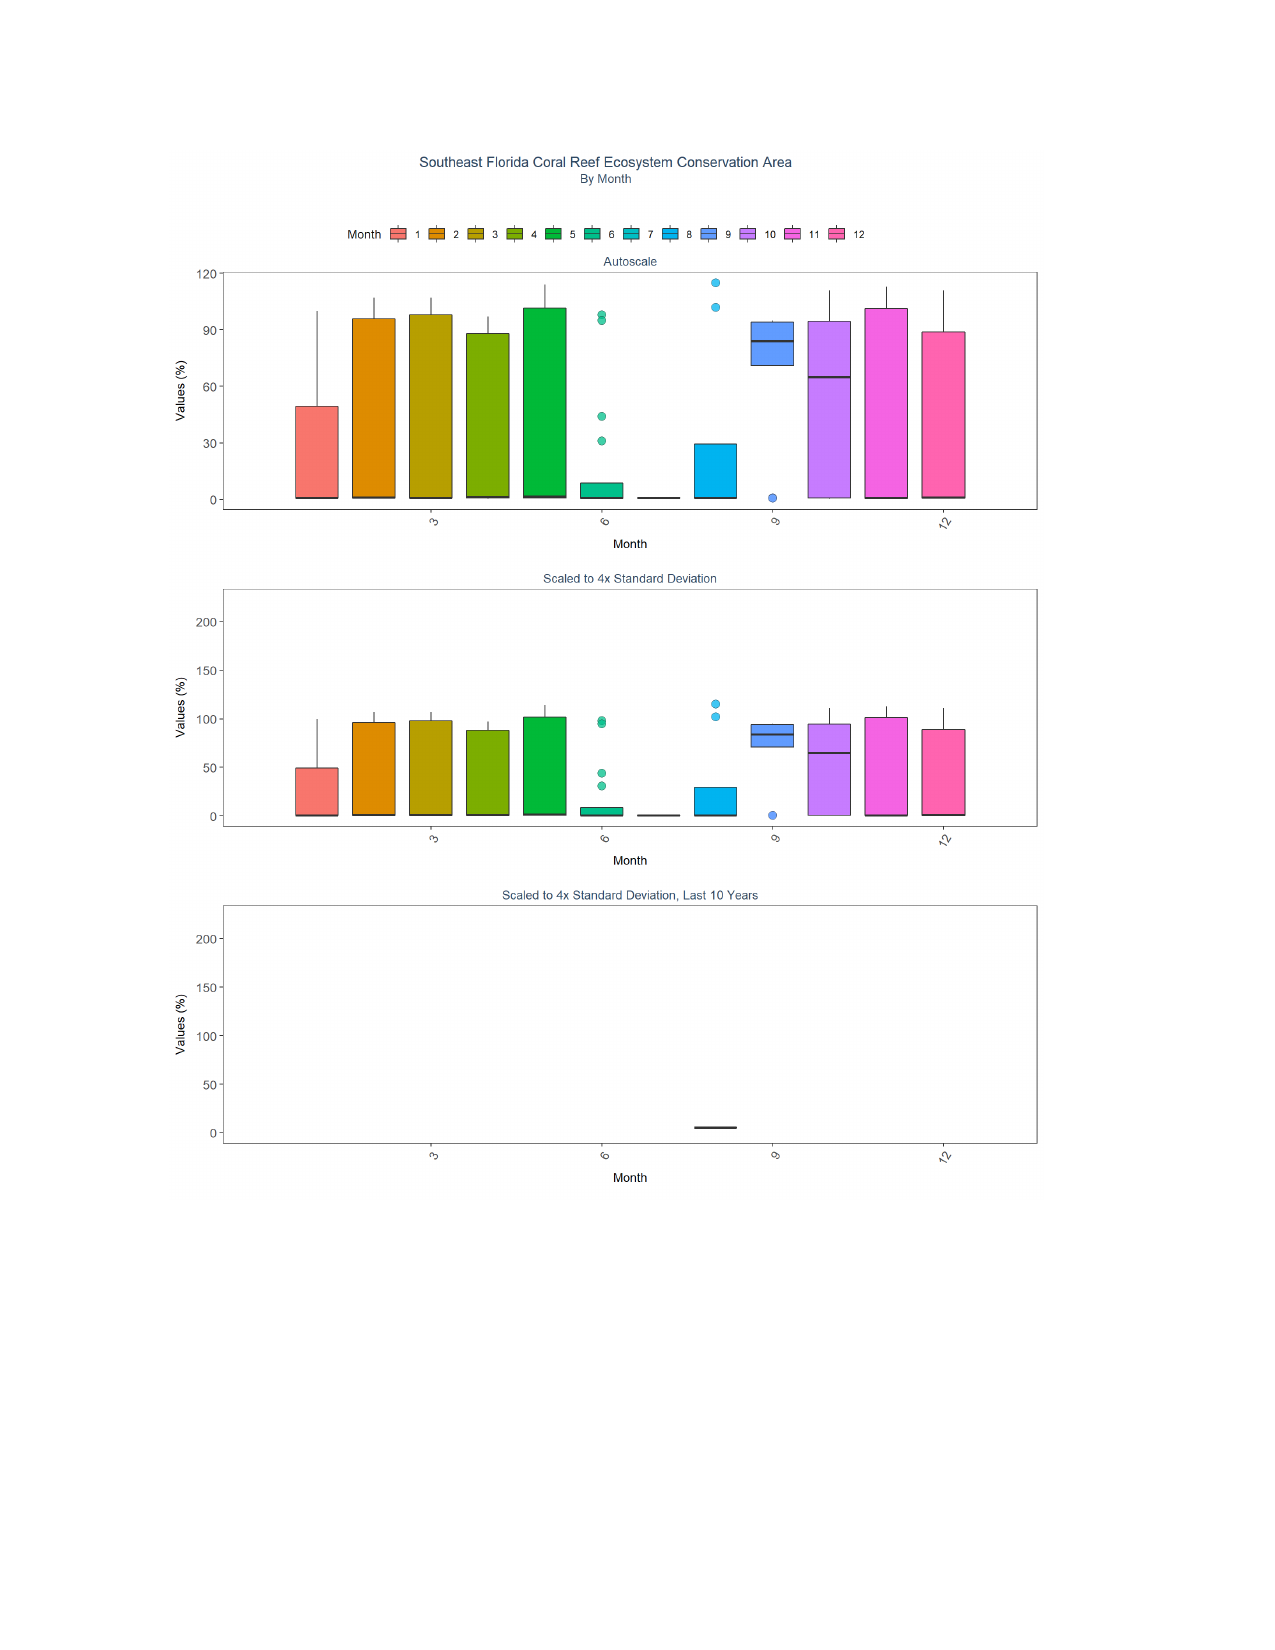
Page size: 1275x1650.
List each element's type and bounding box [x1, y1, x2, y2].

picture [168, 150, 1044, 1200]
